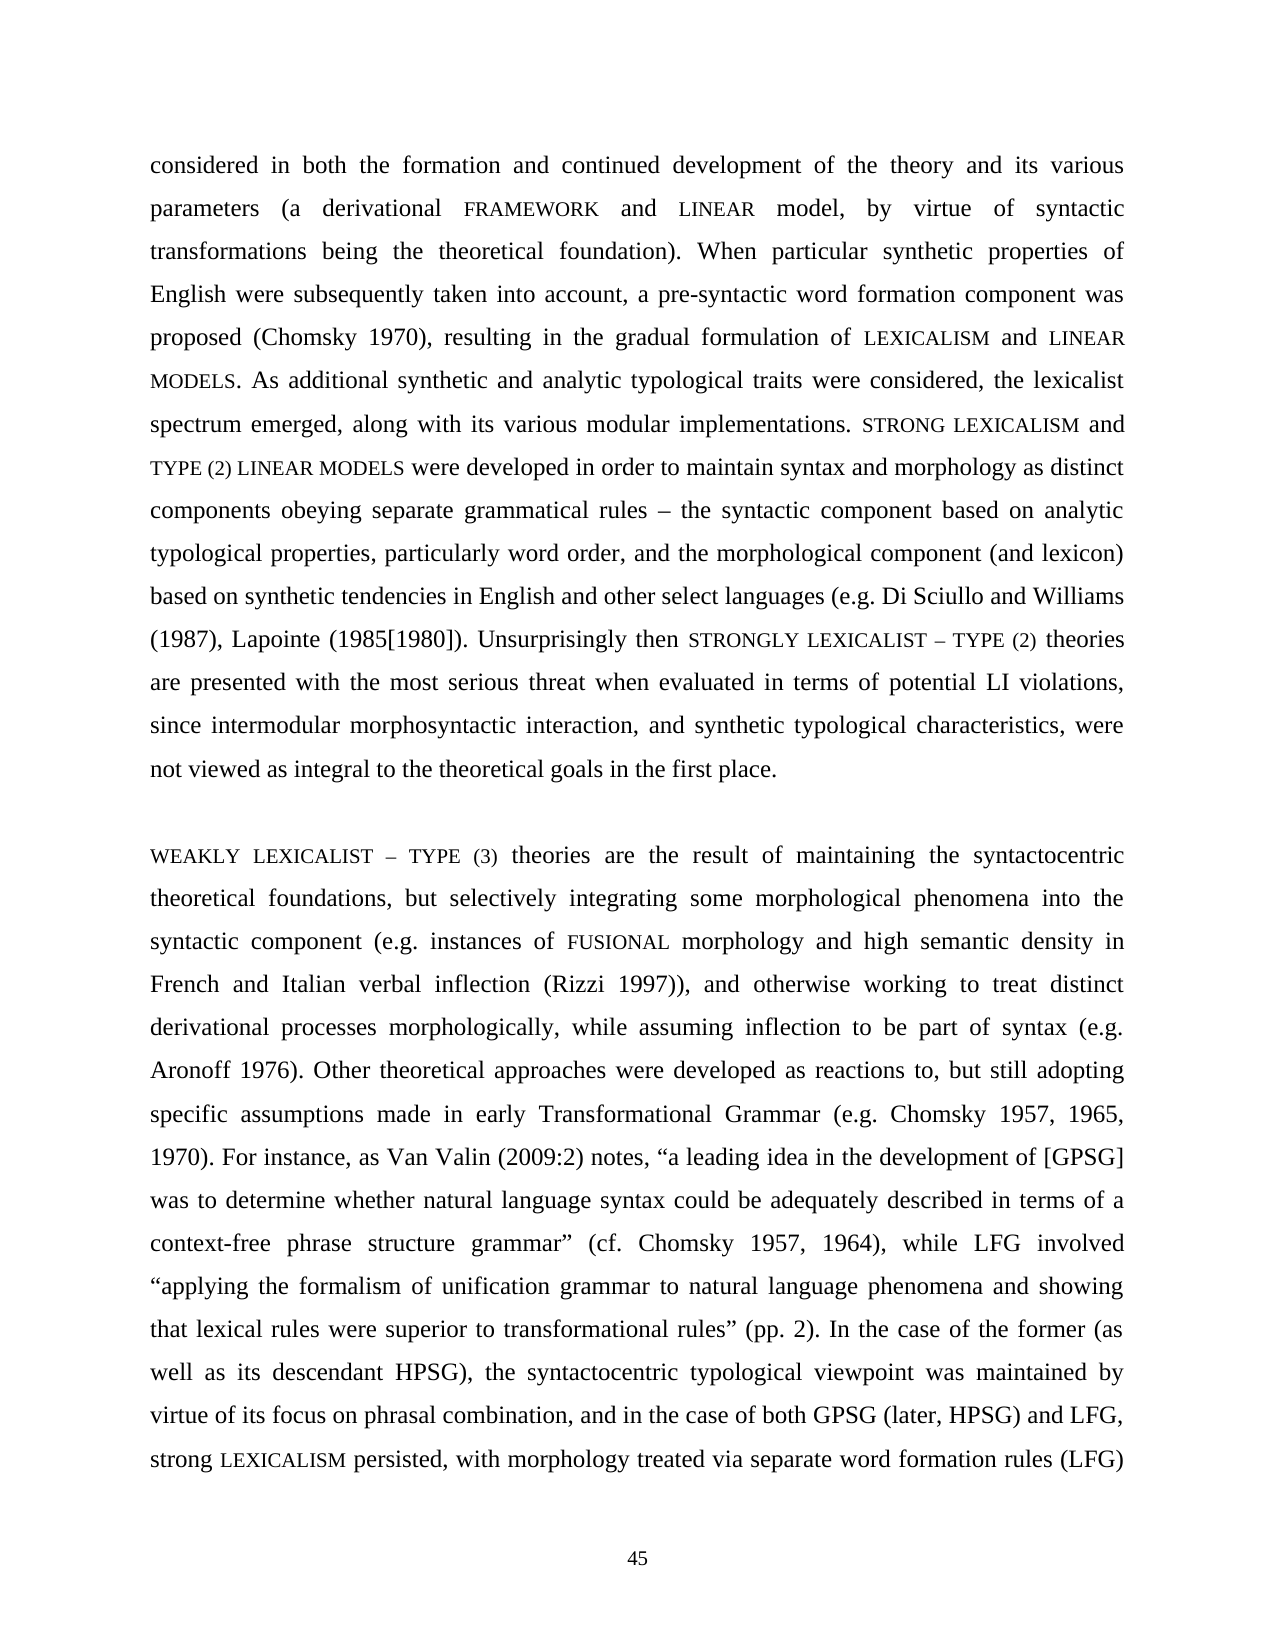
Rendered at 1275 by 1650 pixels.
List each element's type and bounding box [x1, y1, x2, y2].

text [150, 150, 1125, 782]
text [150, 840, 1125, 1472]
